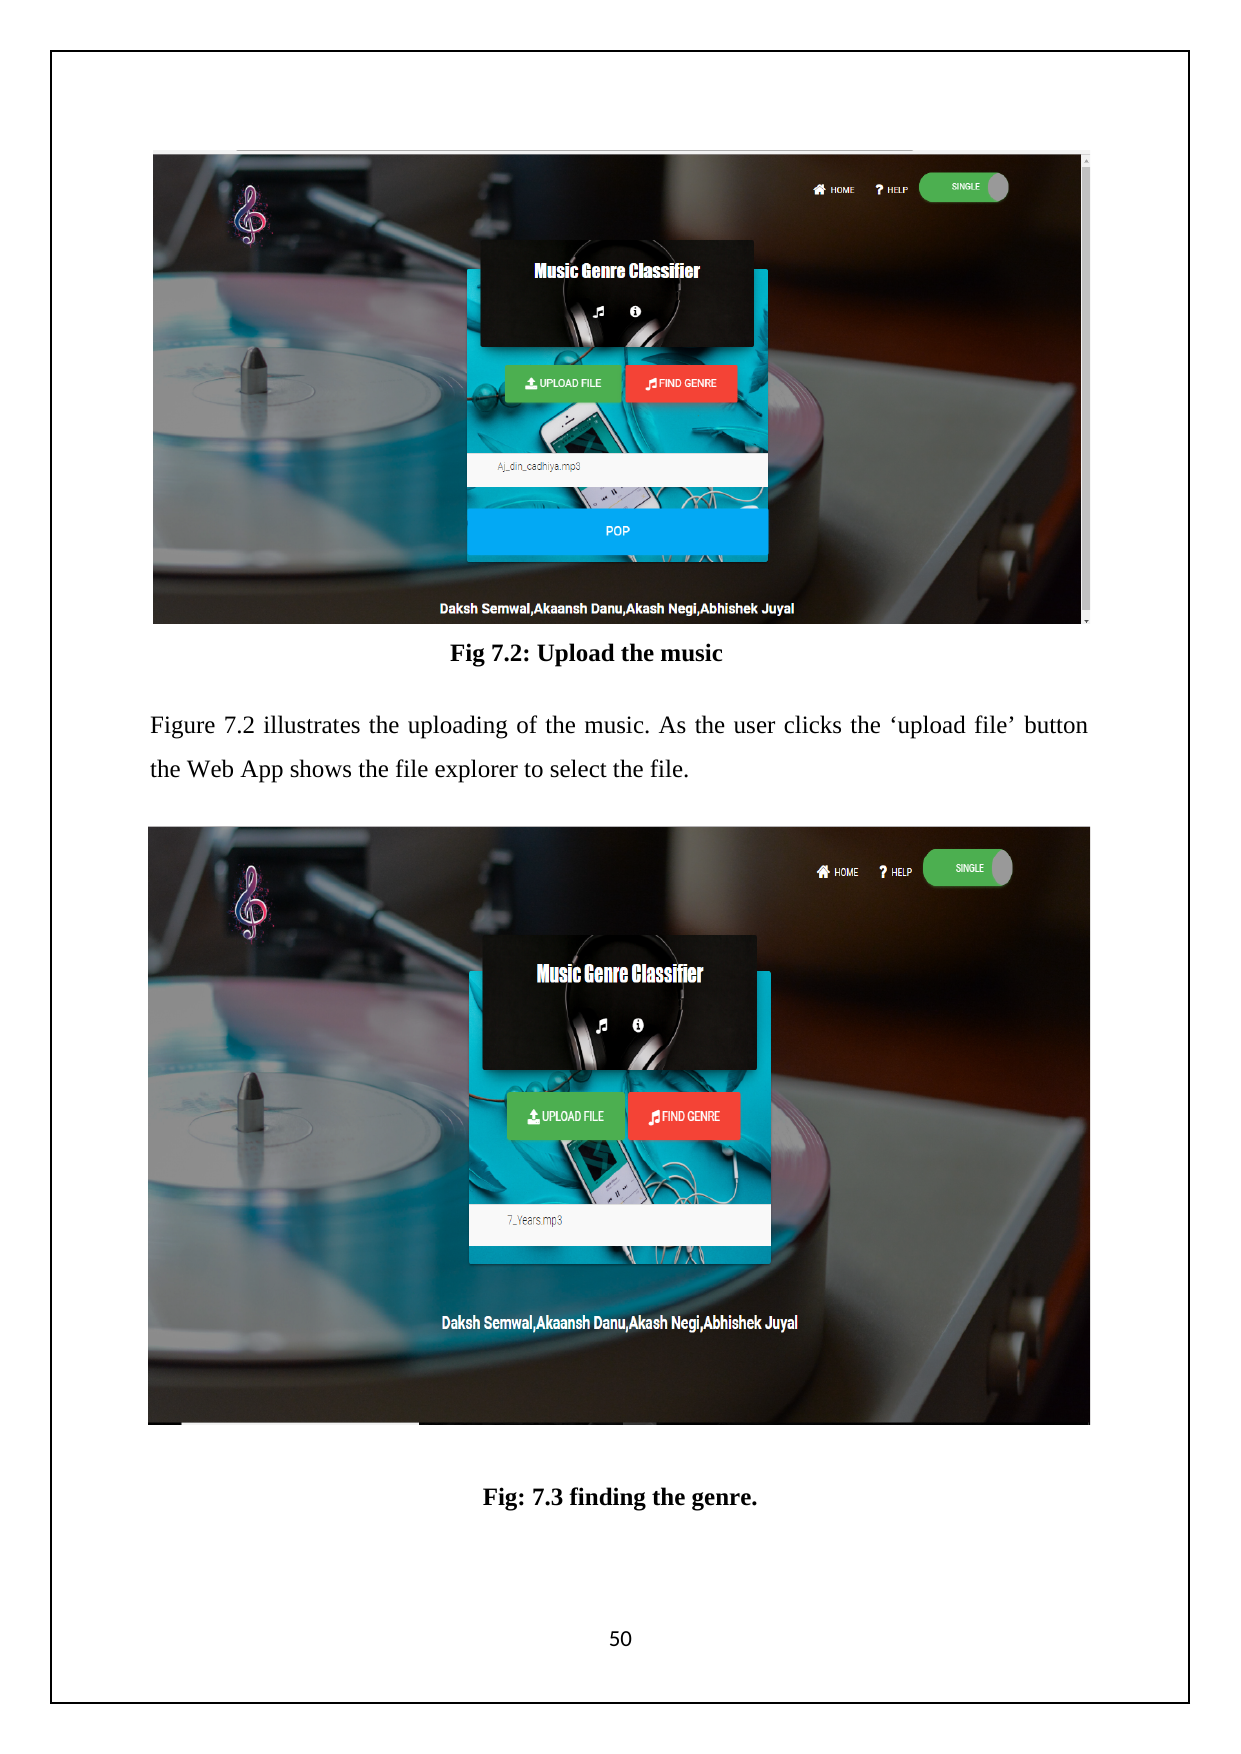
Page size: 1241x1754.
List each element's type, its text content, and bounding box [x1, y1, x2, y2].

picture [153, 150, 1091, 624]
text Fig: 7.3 finding the genre. [150, 1425, 1090, 1511]
text Figure 7.2 illustrates the uploading of the music. As the user clicks the ‘upload file’ button the Web App shows the file explorer to select the file. [150, 711, 1090, 782]
picture [148, 826, 1091, 1425]
